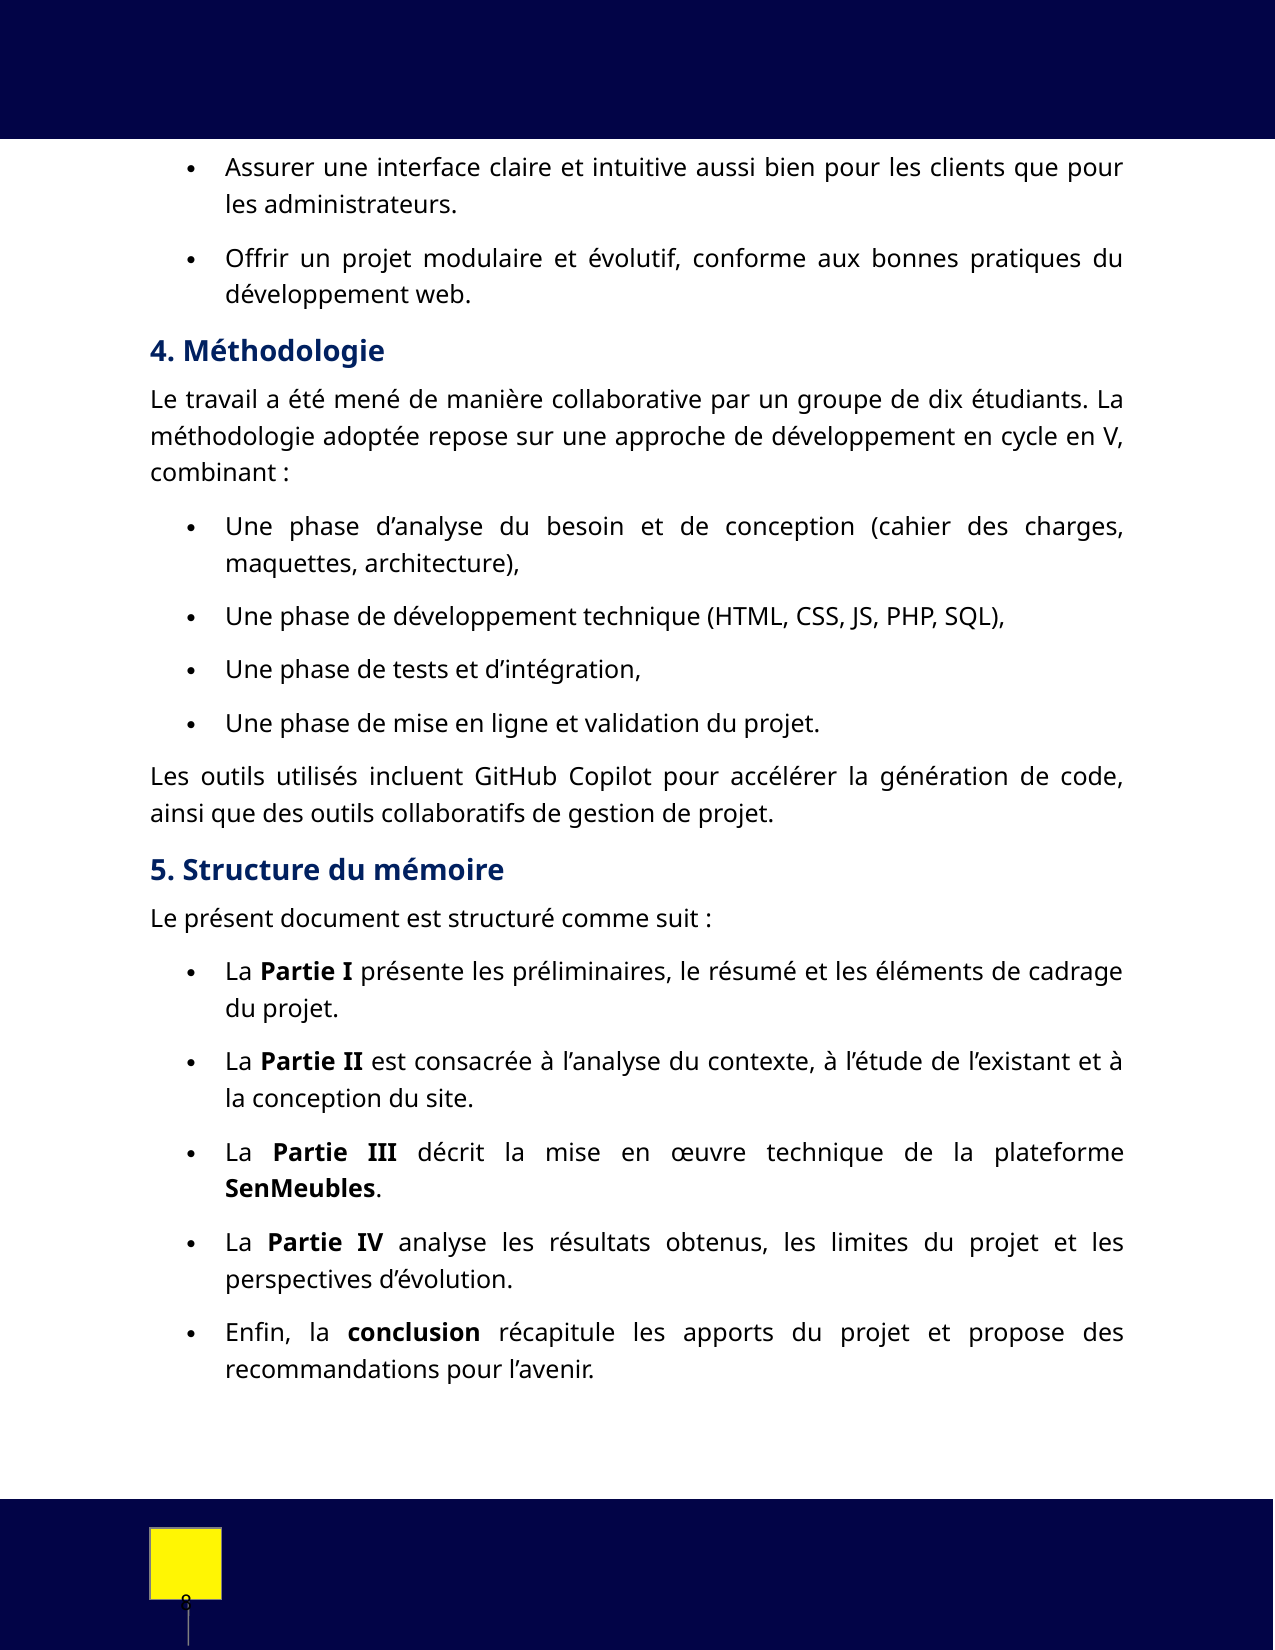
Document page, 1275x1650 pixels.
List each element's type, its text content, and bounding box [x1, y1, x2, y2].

list La Partie III décrit la mise en œuvre technique de la plateforme SenMeubles. [187, 1134, 1125, 1205]
list La Partie IV analyse les résultats obtenus, les limites du projet et les perspectives d’évolution. [187, 1224, 1125, 1295]
list Une phase de développement technique (HTML, CSS, JS, PHP, SQL), [187, 599, 1125, 633]
subtitle 5. Structure du mémoire [150, 849, 1125, 889]
list Enfin, la conclusion récapitule les apports du projet et propose des recommandations pour l’avenir. [187, 1315, 1125, 1386]
list La Partie I présente les préliminaires, le résumé et les éléments de cadrage du projet. [187, 954, 1125, 1025]
list Une phase de tests et d’intégration, [187, 652, 1125, 686]
list Offrir un projet modulaire et évolutif, conforme aux bonnes pratiques du développement web. [187, 240, 1125, 311]
list La Partie II est consacrée à l’analyse du contexte, à l’étude de l’existant et à la conception du site. [187, 1044, 1125, 1115]
text Le présent document est structuré comme suit : [150, 900, 1125, 934]
list Assurer une interface claire et intuitive aussi bien pour les clients que pour les administrateurs. [187, 150, 1125, 221]
list Une phase d’analyse du besoin et de conception (cahier des charges, maquettes, architecture), [187, 508, 1125, 579]
list Une phase de mise en ligne et validation du projet. [187, 706, 1125, 740]
text Le travail a été mené de manière collaborative par un groupe de dix étudiants. La méthodologie adoptée repose sur une approche de développement en cycle en V, combinant : [150, 382, 1125, 489]
text Les outils utilisés incluent GitHub Copilot pour accélérer la génération de code, ainsi que des outils collaboratifs de gestion de projet. [150, 759, 1125, 830]
subtitle 4. Méthodologie [150, 330, 1125, 370]
